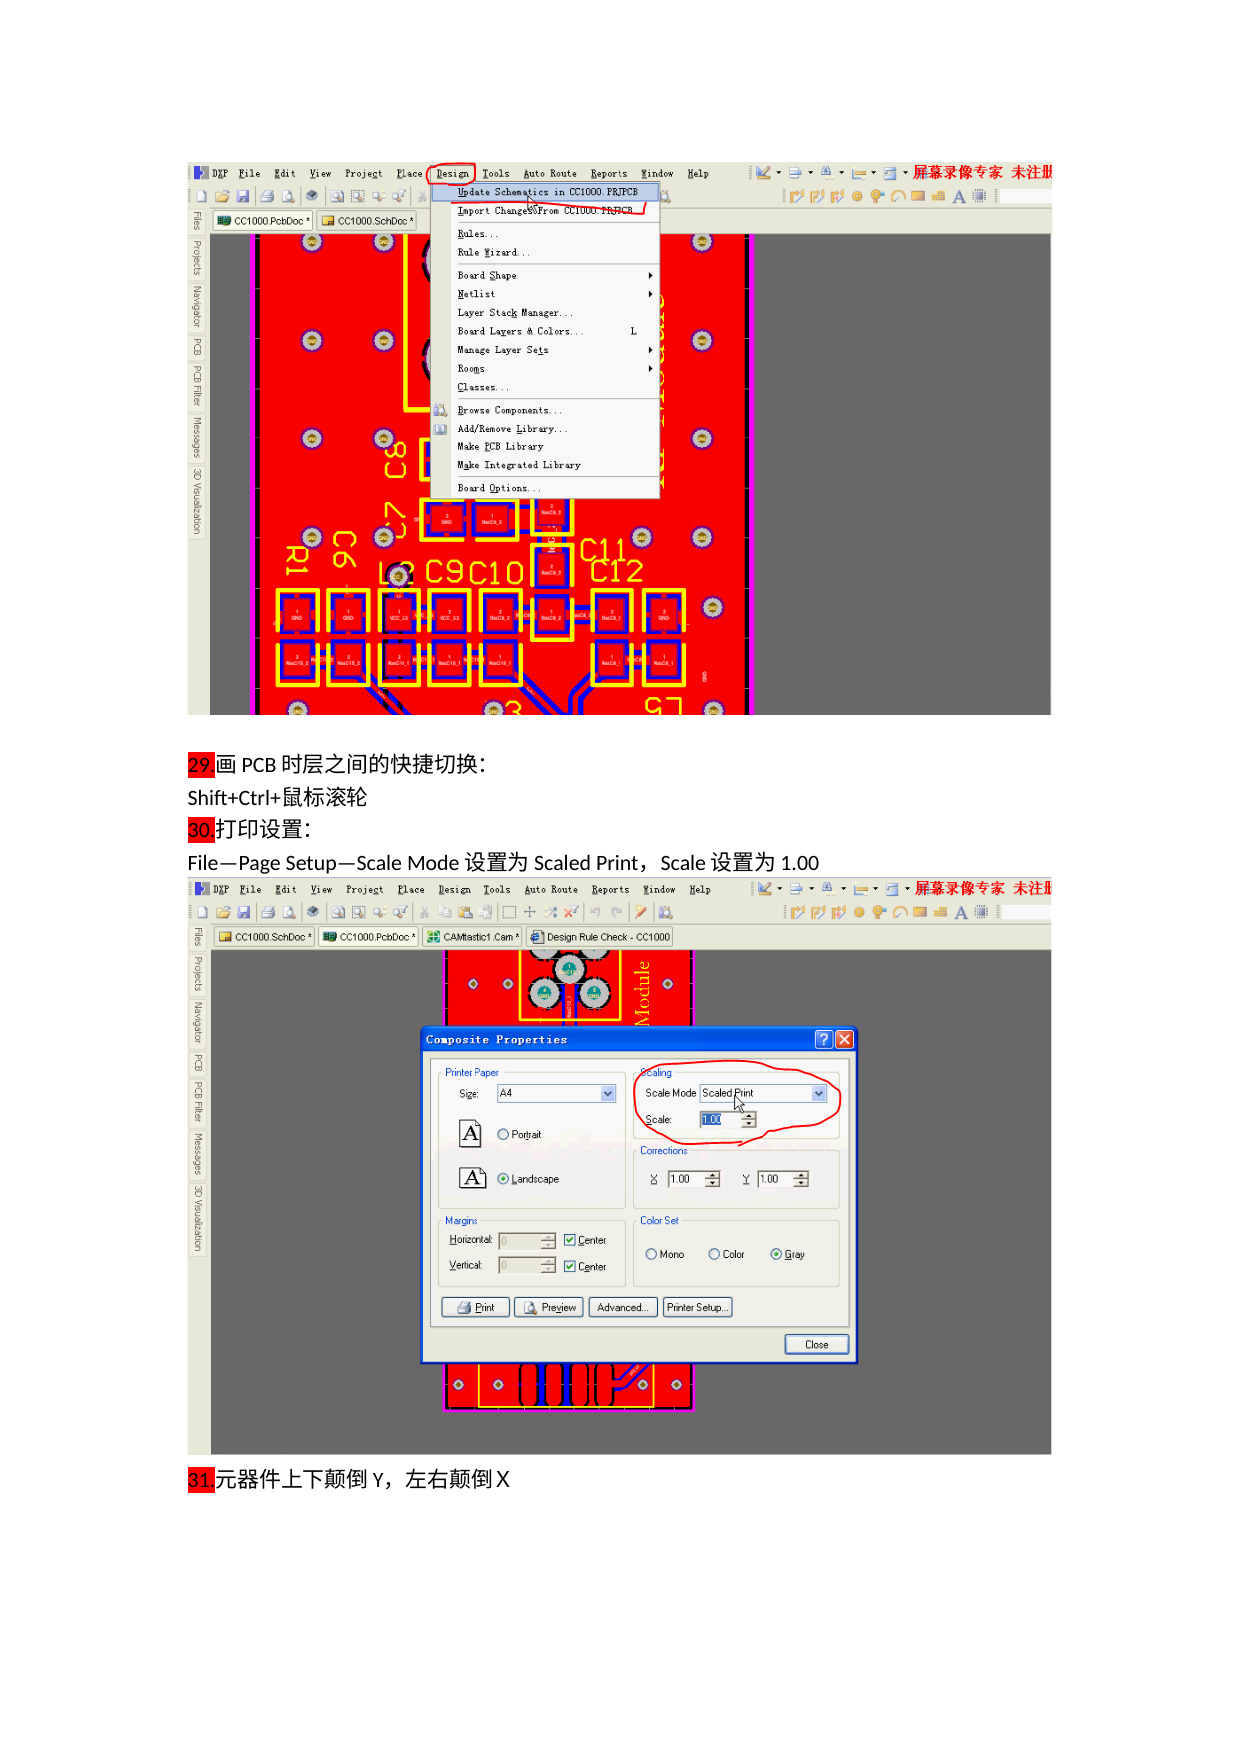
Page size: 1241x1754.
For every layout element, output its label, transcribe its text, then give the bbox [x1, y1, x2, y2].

picture [187, 877, 1052, 1455]
picture [187, 162, 1053, 715]
list File—Page Setup—Scale Mode设置为Scaled Print，Scale设置为1.00 [187, 844, 1053, 877]
text 31.元器件上下颠倒Y，左右颠倒Ｘ [187, 1462, 1053, 1494]
list Shift+Ctrl+鼠标滚轮 [187, 779, 1053, 812]
list 30.打印设置： [187, 812, 1053, 844]
list 29.画PCB时层之间的快捷切换： [187, 747, 1053, 779]
